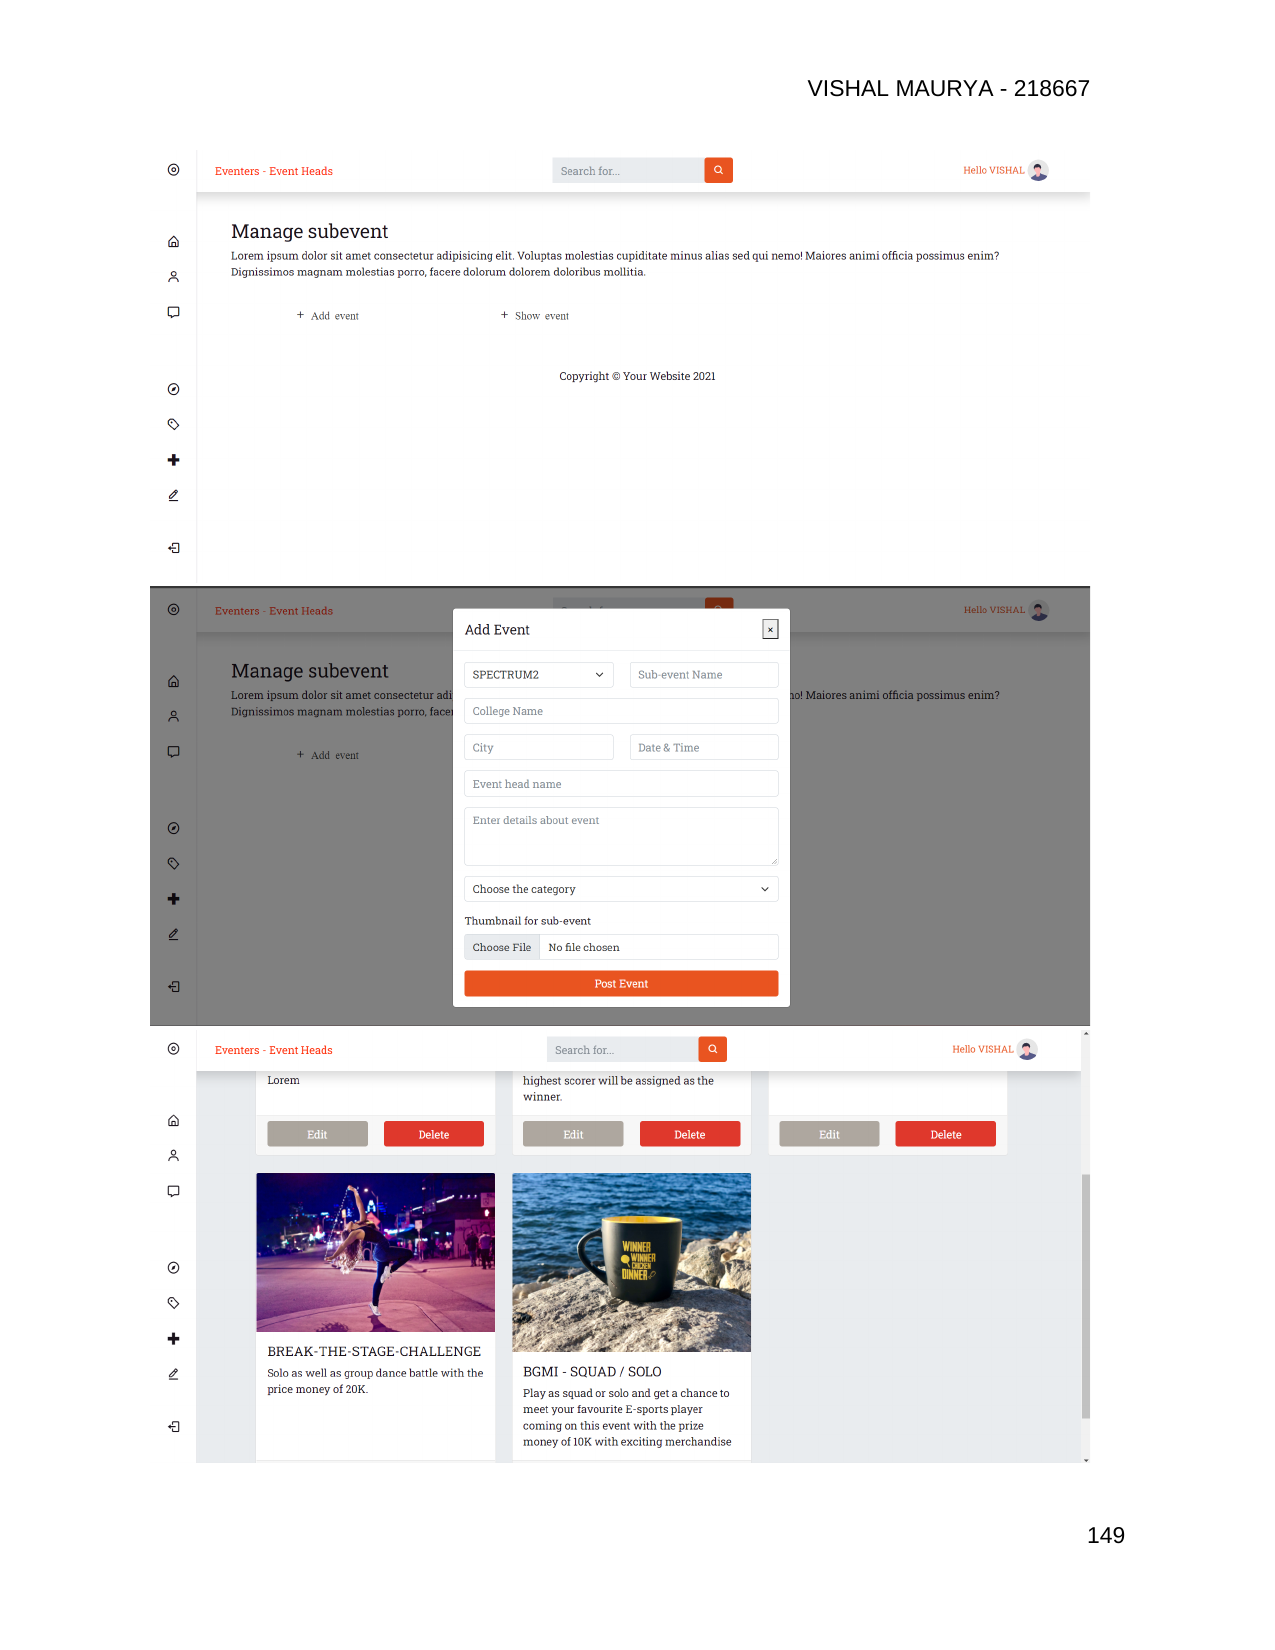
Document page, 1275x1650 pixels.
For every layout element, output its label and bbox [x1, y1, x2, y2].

picture [150, 586, 1091, 1026]
picture [150, 1030, 1091, 1463]
picture [150, 150, 1091, 583]
